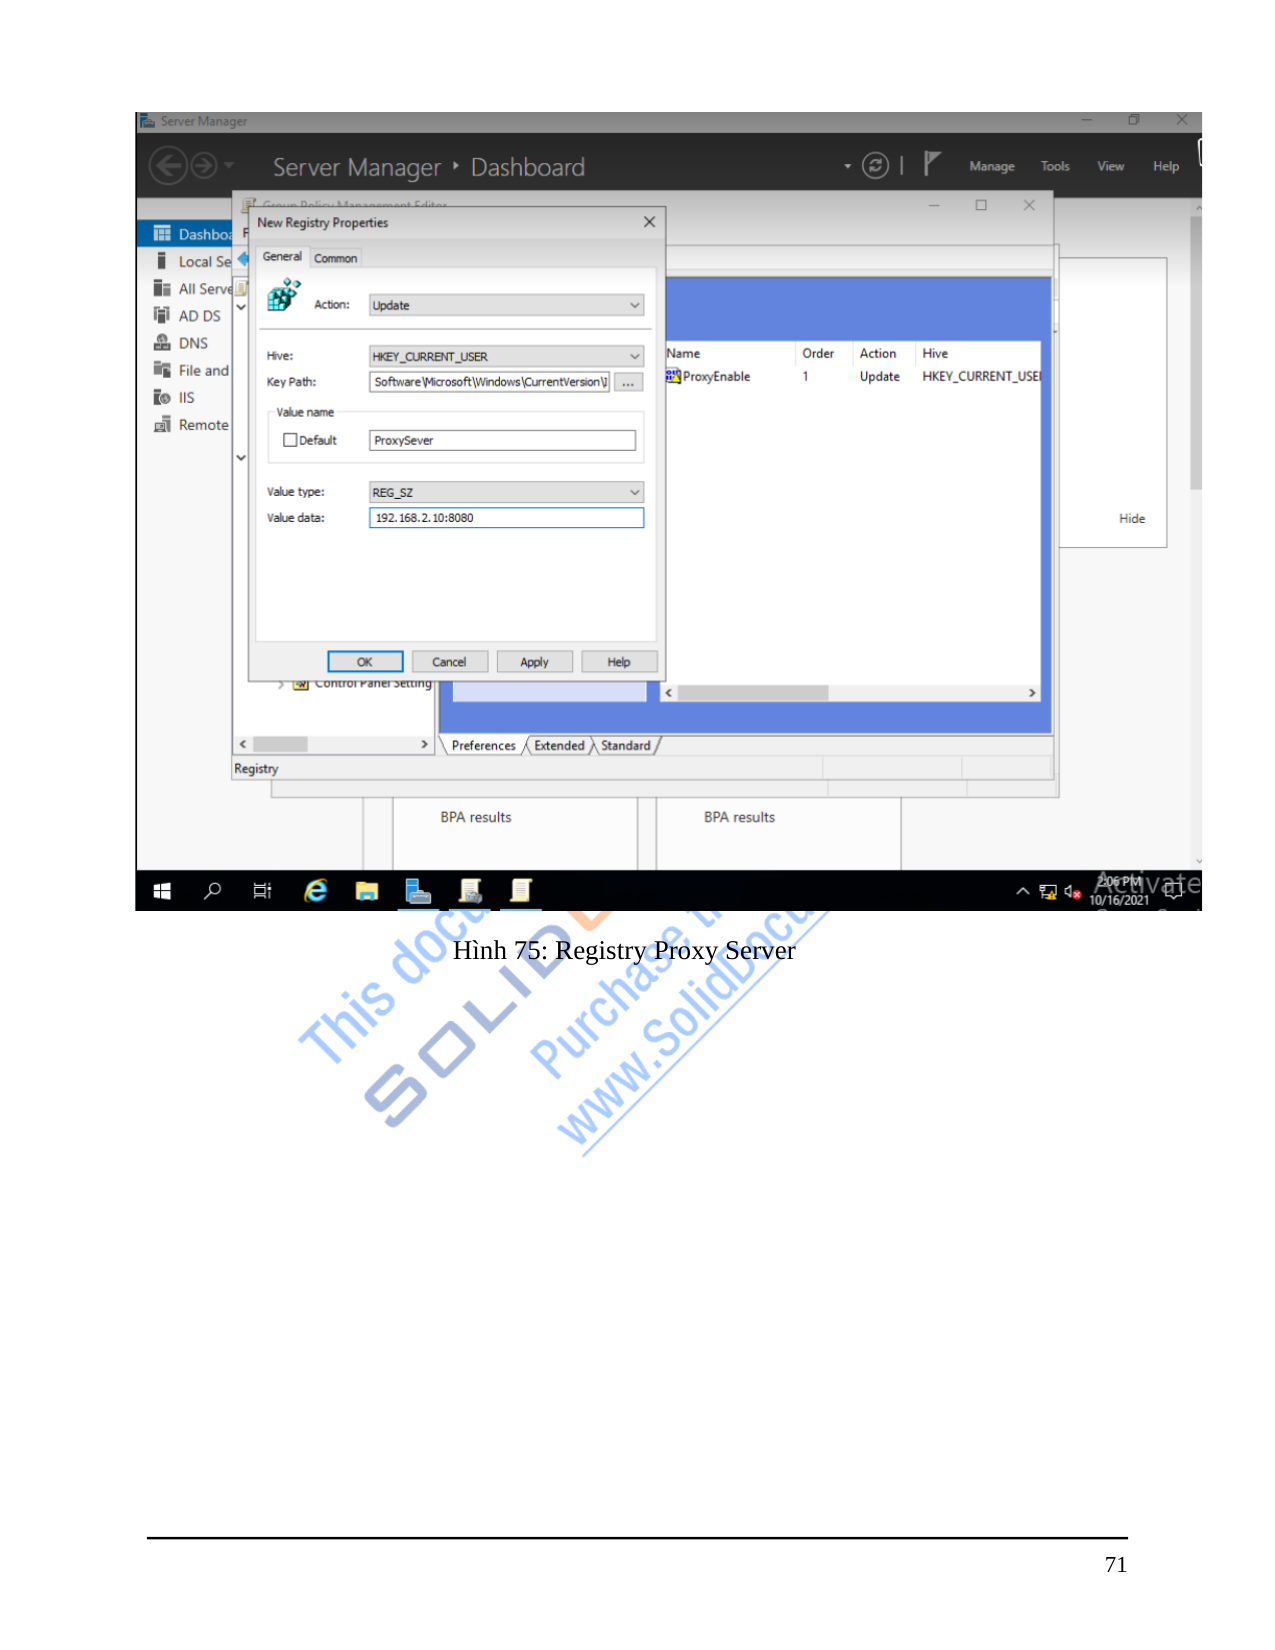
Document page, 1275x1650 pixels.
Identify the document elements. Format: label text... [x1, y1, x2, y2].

picture [135, 112, 1203, 1192]
text Hình 75: Registry Proxy Server [453, 934, 1206, 965]
